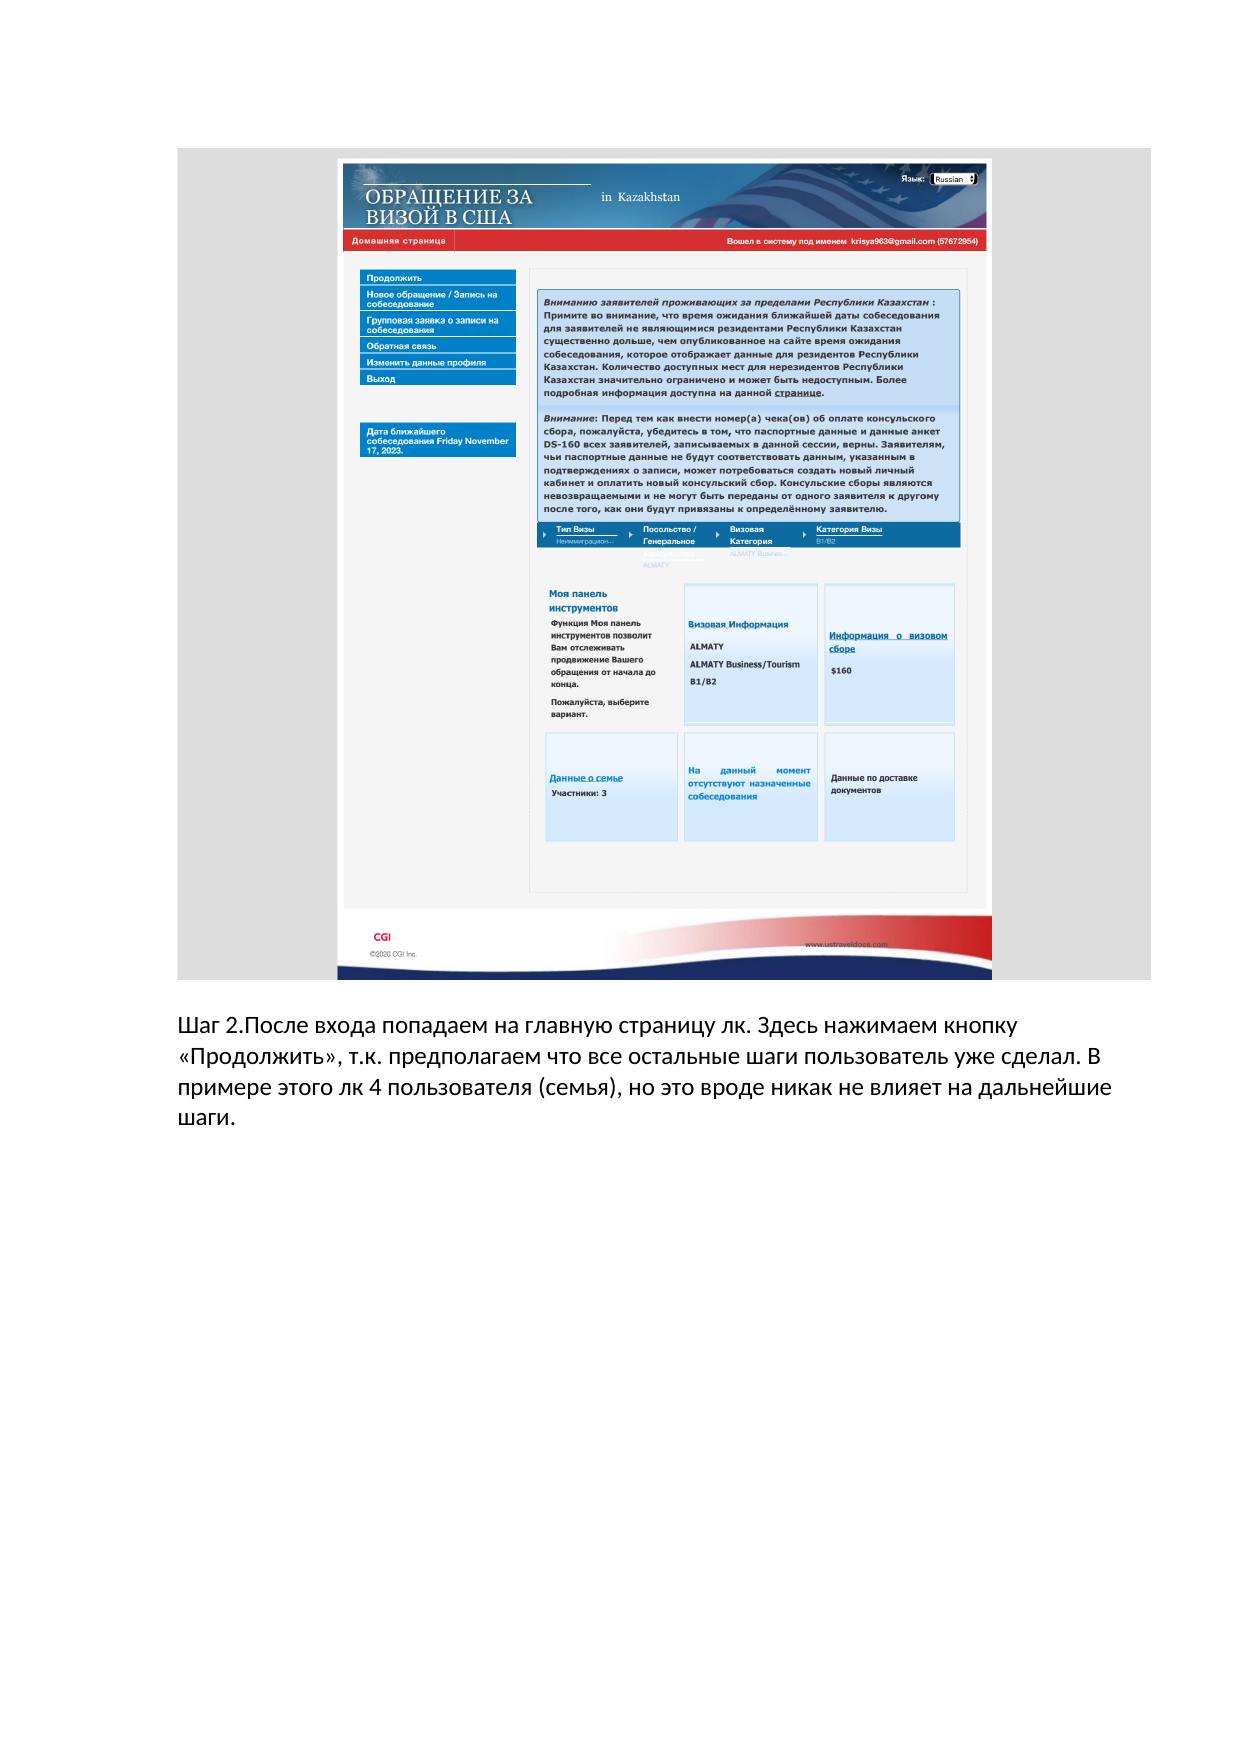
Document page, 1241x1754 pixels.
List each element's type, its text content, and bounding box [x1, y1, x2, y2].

text Шаг 2.После входа попадаем на главную страницу лк. Здесь нажимаем кнопку «Продолжить», т.к. предполагаем что все остальные шаги пользователь уже сделал. В примере этого лк 4 пользователя (семья), но это вроде никак не влияет на дальнейшие шаги. [177, 1010, 1152, 1132]
